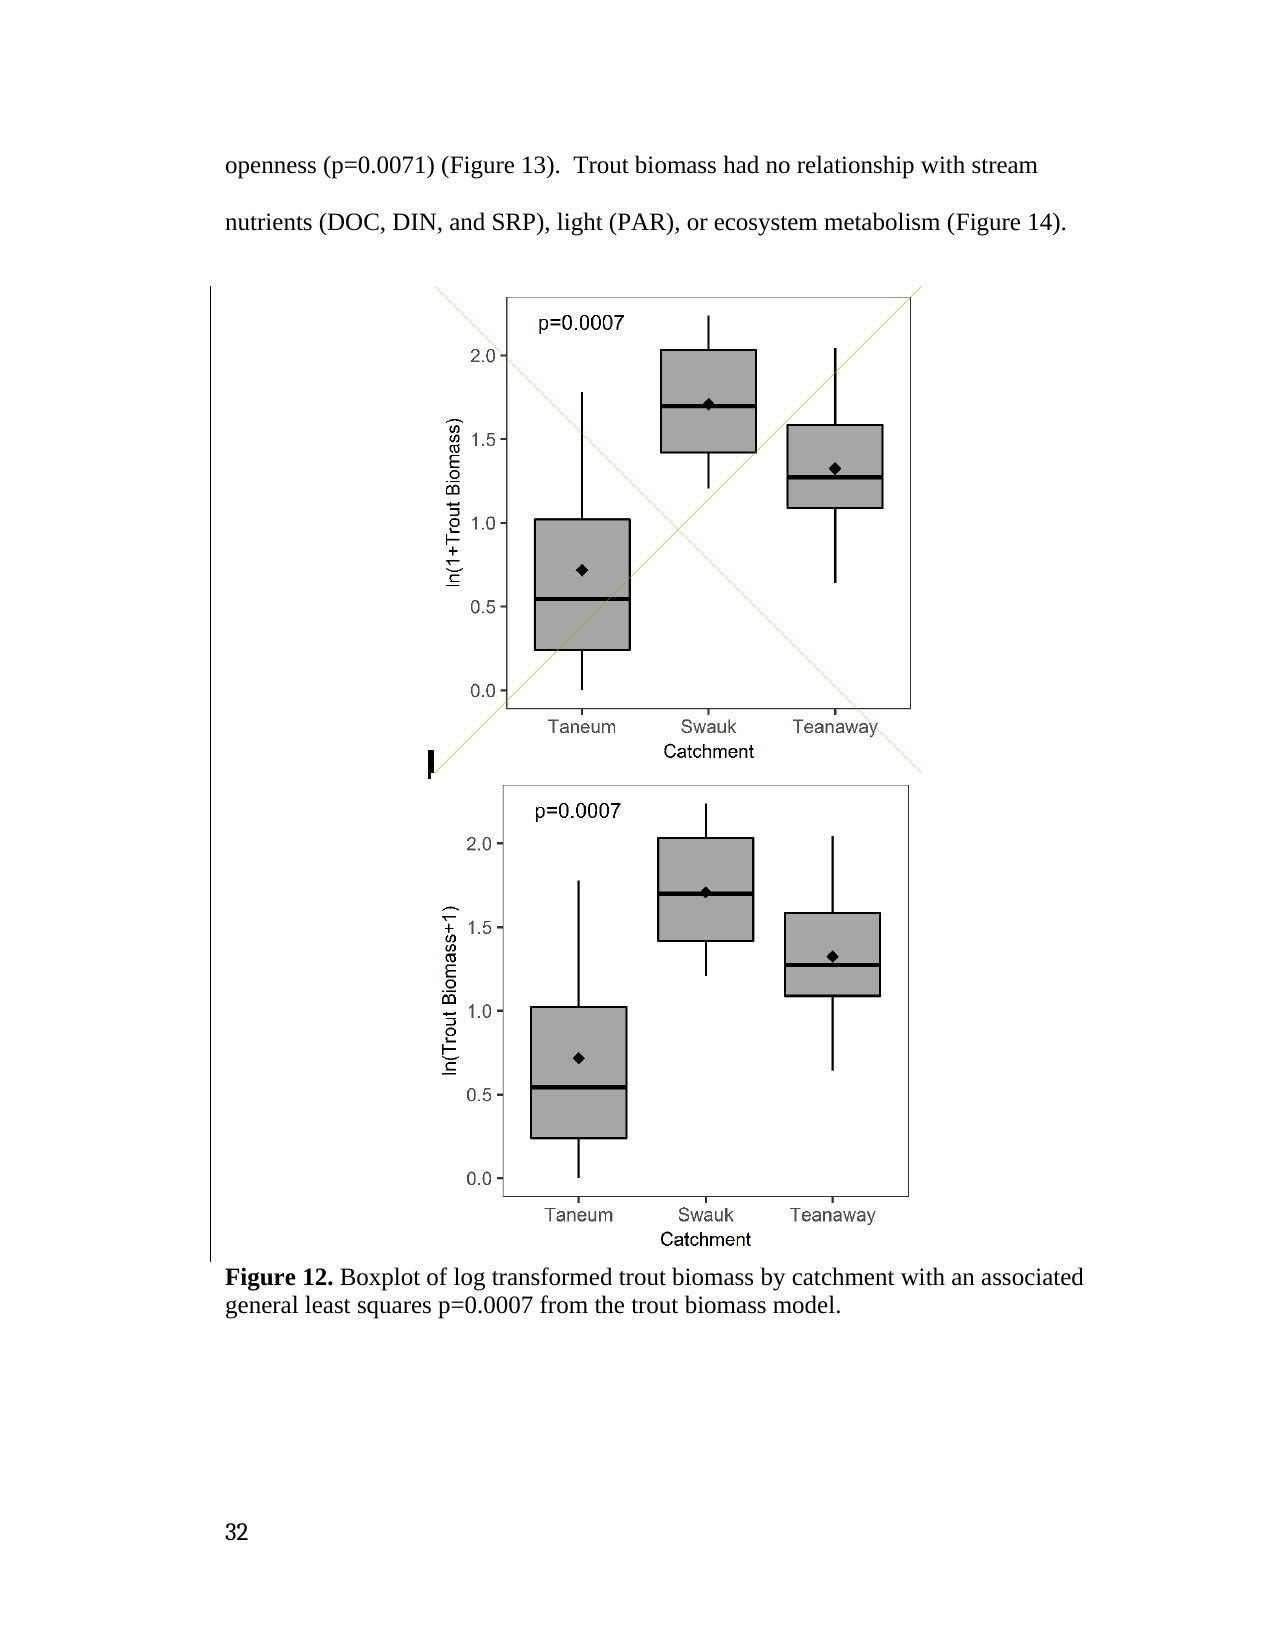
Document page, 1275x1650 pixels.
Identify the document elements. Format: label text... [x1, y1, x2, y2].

picture [430, 531, 921, 1262]
picture [435, 285, 921, 528]
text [225, 150, 1125, 236]
picture [679, 287, 922, 772]
picture [434, 287, 677, 772]
text Figure 12. Boxplot of log transformed trout biomass by catchment with an associated general least squares p=0.0007 from the trout biomass model. [225, 1262, 1125, 1319]
